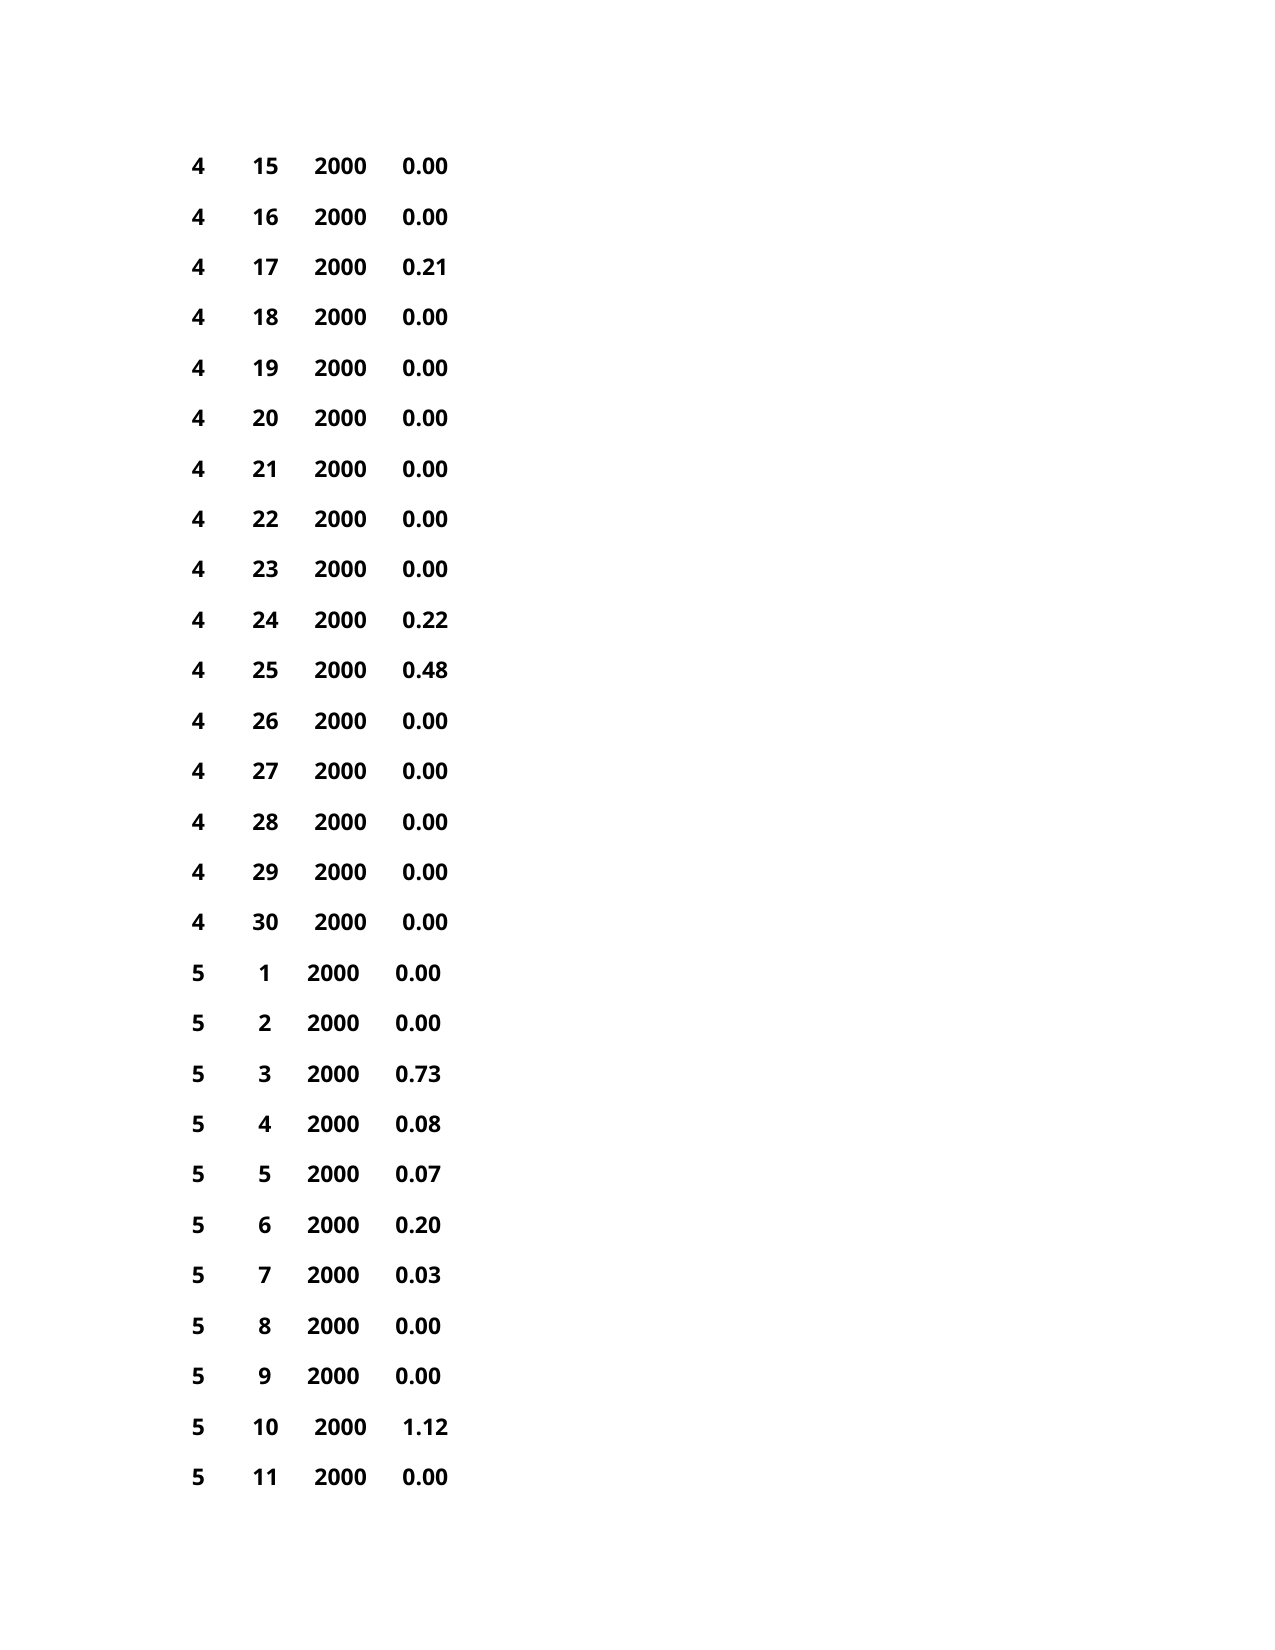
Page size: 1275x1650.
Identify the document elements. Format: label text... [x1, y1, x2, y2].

text 4 16 2000 0.00 [150, 200, 1125, 232]
text 4 27 2000 0.00 [150, 755, 1125, 786]
text 5 8 2000 0.00 [150, 1309, 1125, 1341]
text 4 30 2000 0.00 [150, 906, 1125, 937]
text 5 2 2000 0.00 [150, 1007, 1125, 1038]
text 4 26 2000 0.00 [150, 704, 1125, 736]
text 4 19 2000 0.00 [150, 352, 1125, 383]
text 5 7 2000 0.03 [150, 1259, 1125, 1290]
text 4 25 2000 0.48 [150, 654, 1125, 685]
text 5 3 2000 0.73 [150, 1057, 1125, 1089]
text 4 22 2000 0.00 [150, 503, 1125, 534]
text 4 20 2000 0.00 [150, 402, 1125, 433]
text 5 4 2000 0.08 [150, 1108, 1125, 1139]
text 5 1 2000 0.00 [150, 957, 1125, 988]
text 4 23 2000 0.00 [150, 553, 1125, 584]
text 4 29 2000 0.00 [150, 856, 1125, 887]
text 4 28 2000 0.00 [150, 805, 1125, 837]
text 5 5 2000 0.07 [150, 1158, 1125, 1189]
text 5 11 2000 0.00 [150, 1461, 1125, 1492]
text 5 6 2000 0.20 [150, 1209, 1125, 1240]
text 4 17 2000 0.21 [150, 251, 1125, 282]
text 4 21 2000 0.00 [150, 452, 1125, 484]
text 5 10 2000 1.12 [150, 1410, 1125, 1442]
text 4 18 2000 0.00 [150, 301, 1125, 332]
text 5 9 2000 0.00 [150, 1360, 1125, 1391]
text 4 15 2000 0.00 [150, 150, 1125, 181]
text 4 24 2000 0.22 [150, 604, 1125, 635]
